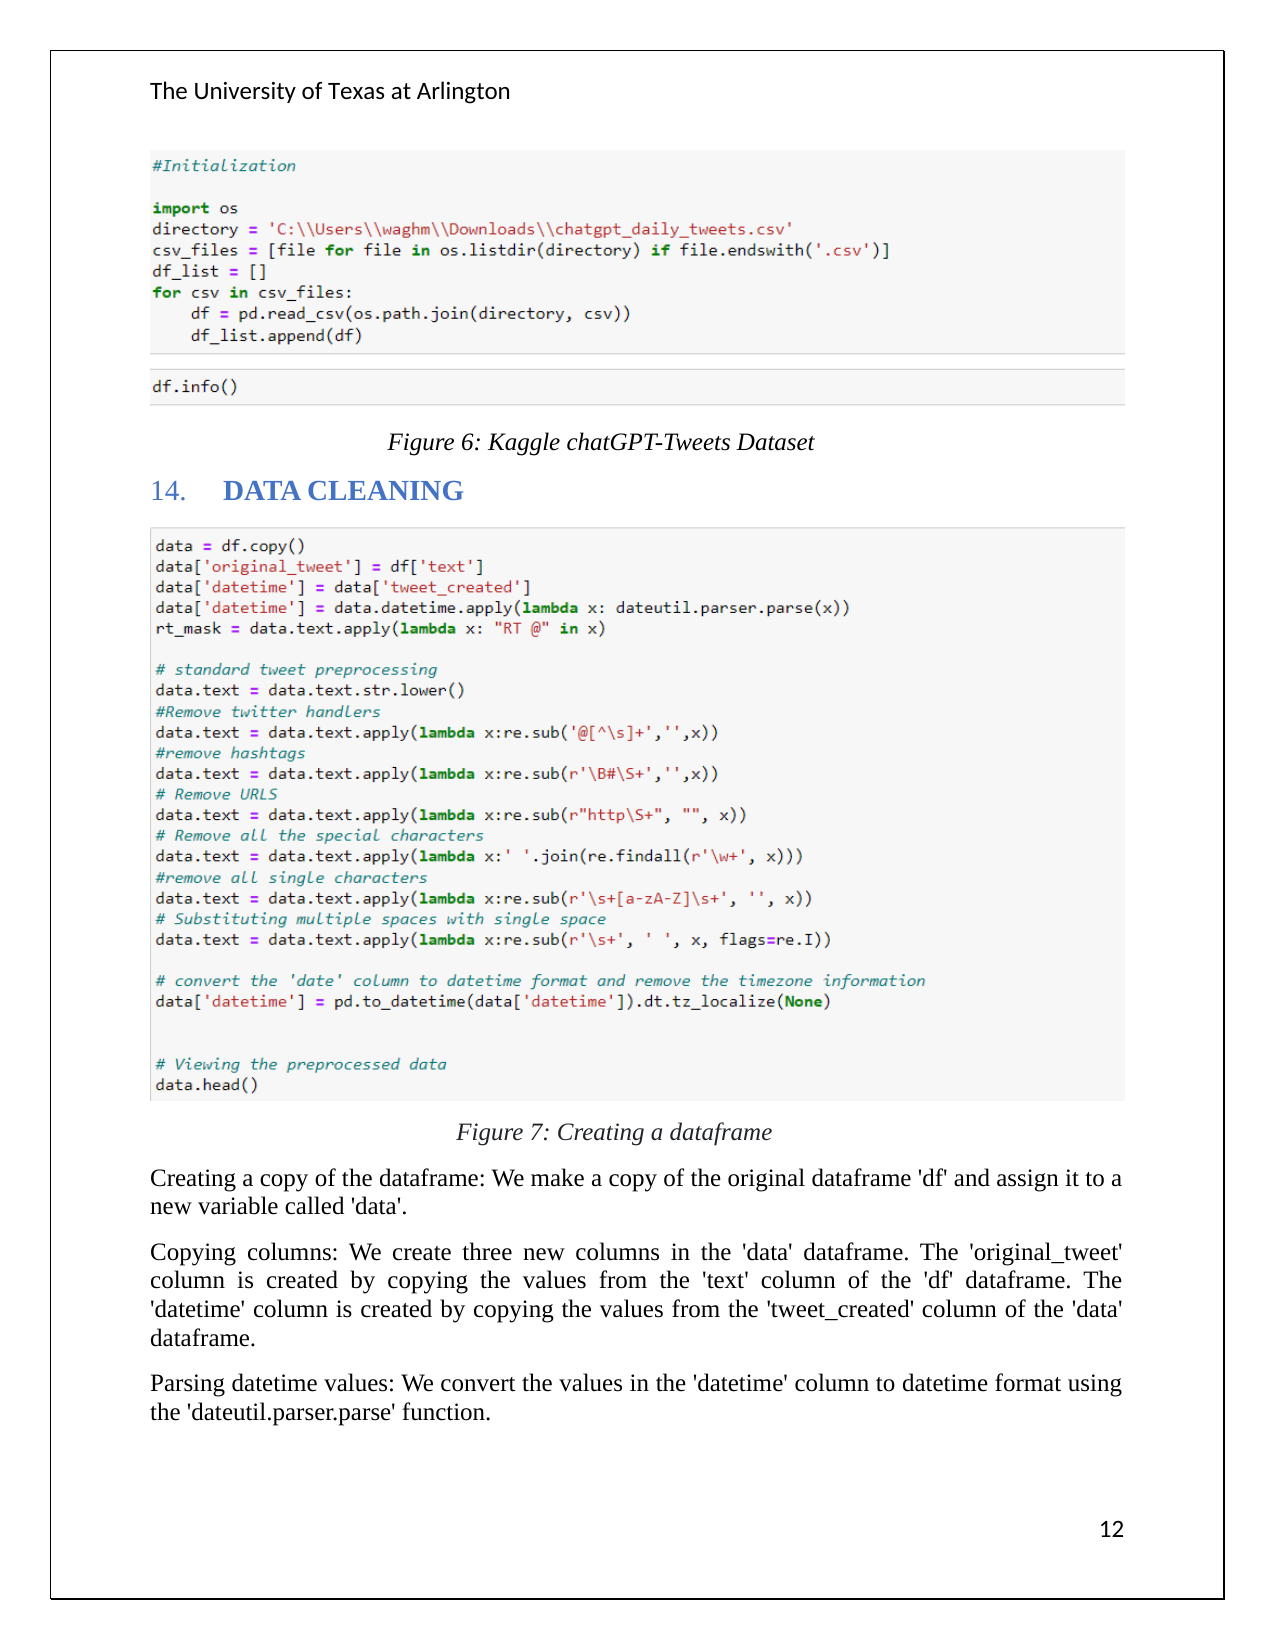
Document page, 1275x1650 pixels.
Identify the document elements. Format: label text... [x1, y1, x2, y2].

text Parsing datetime values: We convert the values in the 'datetime' column to datetime format using the 'dateutil.parser.parse' function. [150, 1368, 1124, 1426]
text Figure 7: Creating a dataframe [150, 1117, 1124, 1146]
text Copying columns: We create three new columns in the 'data' dataframe. The 'original_tweet' column is created by copying the values from the 'text' column of the 'df' dataframe. The 'datetime' column is created by copying the values from the 'tweet_created' column of the 'data' dataframe. [150, 1237, 1124, 1352]
text Creating a copy of the dataframe: We make a copy of the original dataframe 'df' and assign it to a new variable called 'data'. [150, 1163, 1124, 1220]
picture [150, 523, 1125, 1101]
text 14. DATA CLEANING [150, 473, 1124, 506]
picture [150, 150, 1125, 411]
text Figure 6: Kaggle chatGPT-Tweets Dataset [150, 427, 1124, 456]
